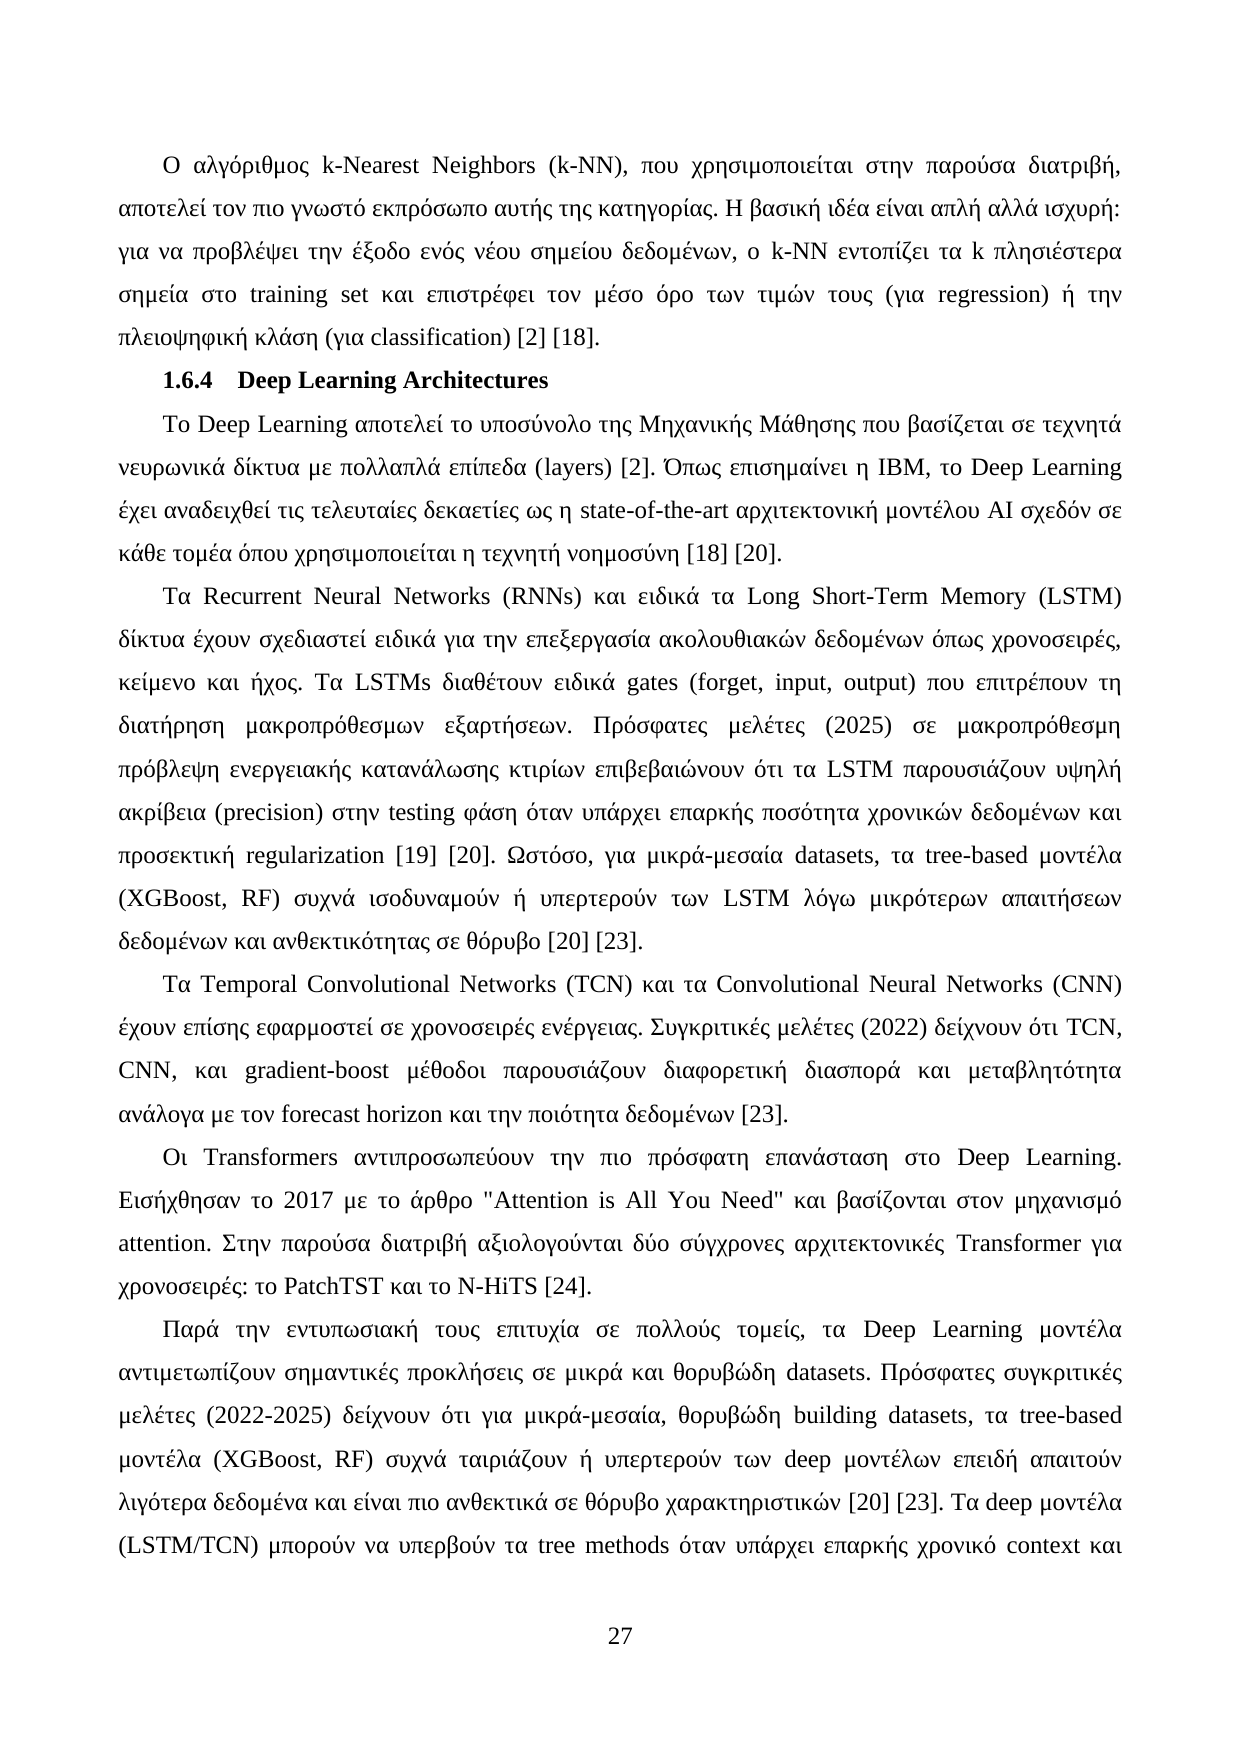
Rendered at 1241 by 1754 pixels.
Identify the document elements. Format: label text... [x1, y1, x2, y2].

text Οι Transformers αντιπροσωπεύουν την πιο πρόσφατη επανάσταση στο Deep Learning. Εισήχθησαν το 2017 με το άρθρο "Attention is All You Need" και βασίζονται στον μηχανισμό attention. Στην παρούσα διατριβή αξιολογούνται δύο σύγχρονες αρχιτεκτονικές Transformer για χρονοσειρές: το PatchTST και το N-HiTS. [118, 1142, 1122, 1300]
text Το Deep Learning αποτελεί το υποσύνολο της Μηχανικής Μάθησης που βασίζεται σε τεχνητά νευρωνικά δίκτυα με πολλαπλά επίπεδα (layers). Όπως επισημαίνει η IBM, το Deep Learning έχει αναδειχθεί τις τελευταίες δεκαετίες ως η state-of-the-art αρχιτεκτονική μοντέλου AI σχεδόν σε κάθε τομέα όπου χρησιμοποιείται η τεχνητή νοημοσύνη. [118, 409, 1122, 567]
text Τα Recurrent Neural Networks (RNNs) και ειδικά τα Long Short-Term Memory (LSTM) δίκτυα έχουν σχεδιαστεί ειδικά για την επεξεργασία ακολουθιακών δεδομένων όπως χρονοσειρές, κείμενο και ήχος. Τα LSTMs διαθέτουν ειδικά gates (forget, input, output) που επιτρέπουν τη διατήρηση μακροπρόθεσμων εξαρτήσεων. Πρόσφατες μελέτες (2025) σε μακροπρόθεσμη πρόβλεψη ενεργειακής κατανάλωσης κτιρίων επιβεβαιώνουν ότι τα LSTM παρουσιάζουν υψηλή ακρίβεια (precision) στην testing φάση όταν υπάρχει επαρκής ποσότητα χρονικών δεδομένων και προσεκτική regularization. Ωστόσο, για μικρά-μεσαία datasets, τα tree-based μοντέλα (XGBoost, RF) συχνά ισοδυναμούν ή υπερτερούν των LSTM λόγω μικρότερων απαιτήσεων δεδομένων και ανθεκτικότητας σε θόρυβο. [118, 581, 1122, 955]
text Τα Temporal Convolutional Networks (TCN) και τα Convolutional Neural Networks (CNN) έχουν επίσης εφαρμοστεί σε χρονοσειρές ενέργειας. Συγκριτικές μελέτες (2022) δείχνουν ότι TCN, CNN, και gradient-boost μέθοδοι παρουσιάζουν διαφορετική διασπορά και μεταβλητότητα ανάλογα με τον forecast horizon και την ποιότητα δεδομένων. [118, 969, 1122, 1127]
text Ο αλγόριθμος k-Nearest Neighbors (k-NN), που χρησιμοποιείται στην παρούσα διατριβή, αποτελεί τον πιο γνωστό εκπρόσωπο αυτής της κατηγορίας. Η βασική ιδέα είναι απλή αλλά ισχυρή: για να προβλέψει την έξοδο ενός νέου σημείου δεδομένων, ο k-NN εντοπίζει τα k πλησιέστερα σημεία στο training set και επιστρέφει τον μέσο όρο των τιμών τους (για regression) ή την πλειοψηφική κλάση (για classification). [118, 150, 1122, 351]
list Deep Learning Architectures [162, 366, 1122, 394]
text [118, 1314, 1122, 1559]
